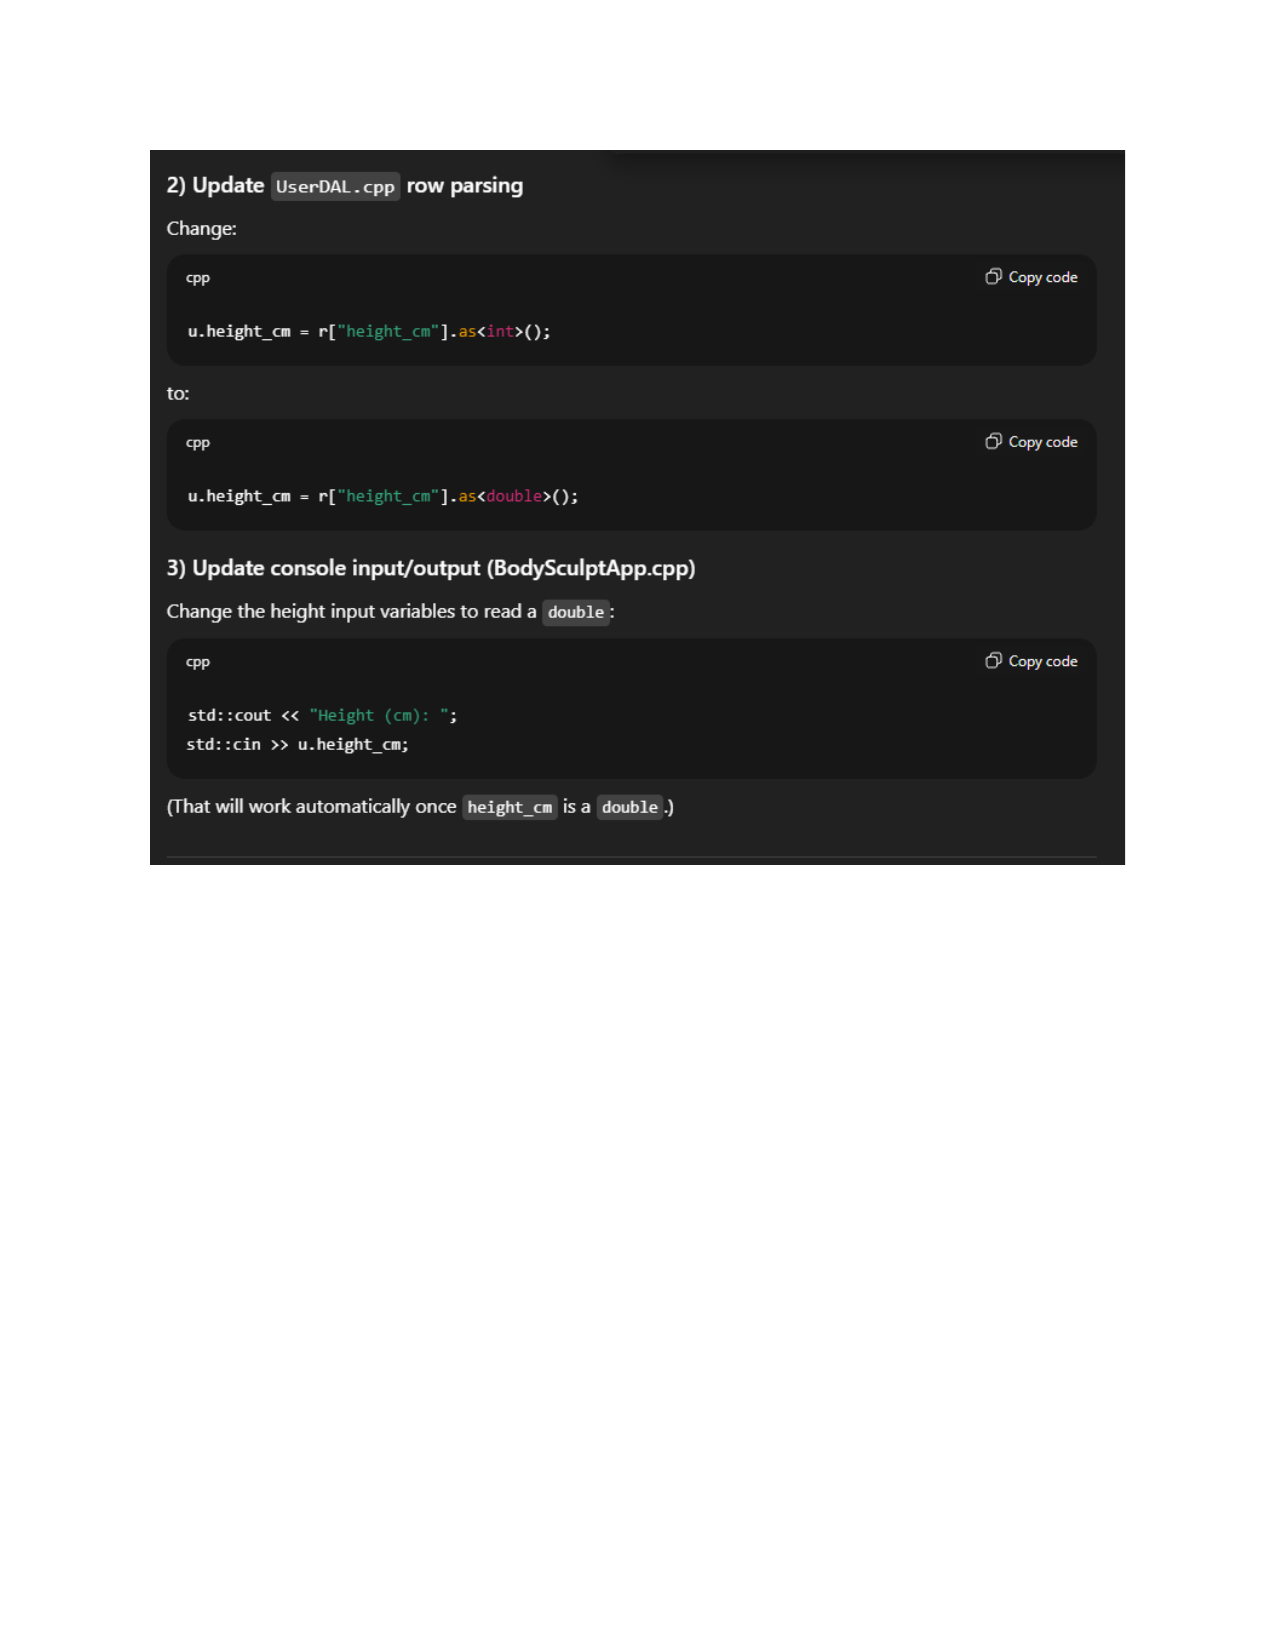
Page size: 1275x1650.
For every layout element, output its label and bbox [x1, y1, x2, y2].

picture [150, 150, 1125, 865]
